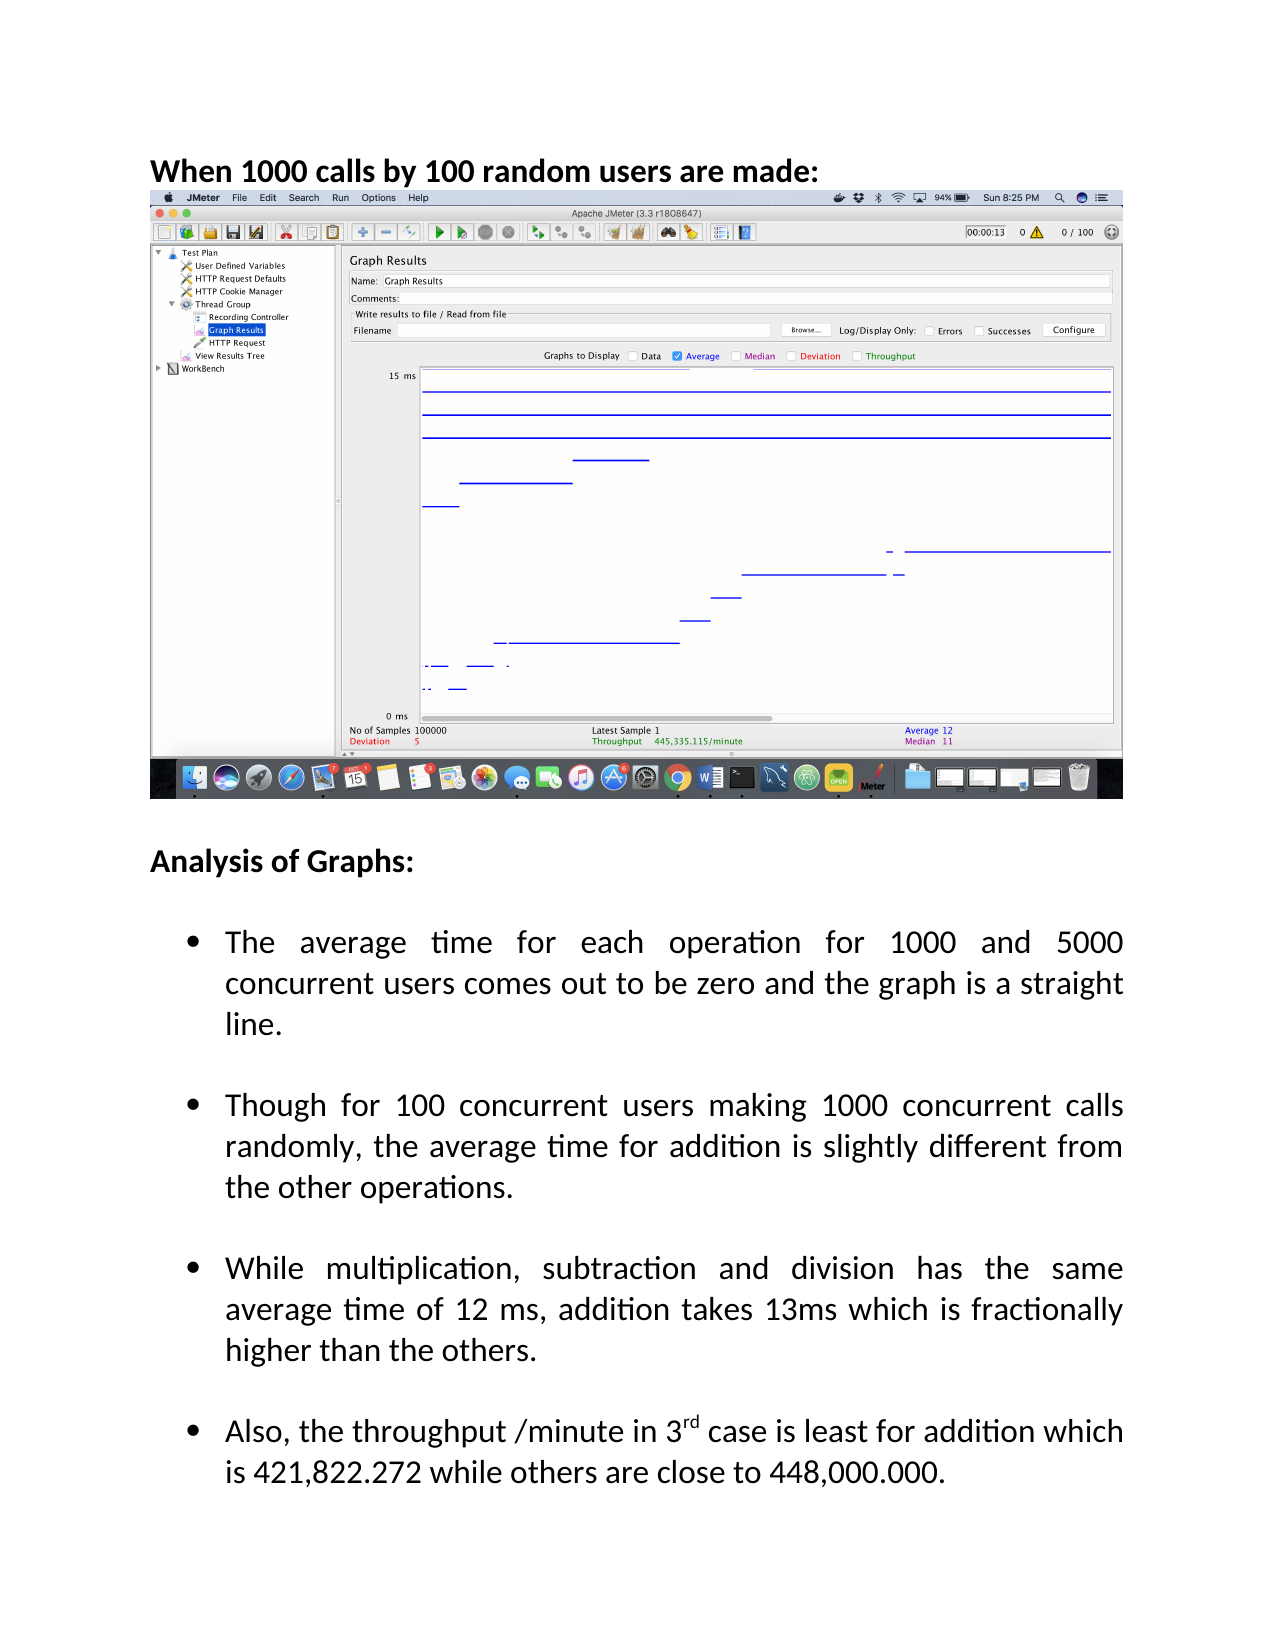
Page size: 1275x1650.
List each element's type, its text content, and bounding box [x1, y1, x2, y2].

picture [150, 190, 1123, 799]
text Analysis of Graphs: [150, 840, 1125, 881]
text When 1000 calls by 100 random users are made: [150, 150, 1125, 191]
list Though for 100 concurrent users making 1000 concurrent calls randomly, the average time for addition is slightly different from the other operations. [187, 1084, 1125, 1206]
list While multiplication, subtraction and division has the same average time of 12 ms, addition takes 13ms which is fractionally higher than the others. [187, 1247, 1125, 1369]
list The average time for each operation for 1000 and 5000 concurrent users comes out to be zero and the graph is a straight line. [187, 921, 1125, 1043]
list Also, the throughput /minute in 3rd case is least for addition which is 421,822.272 while others are close to 448,000.000. [187, 1410, 1125, 1491]
